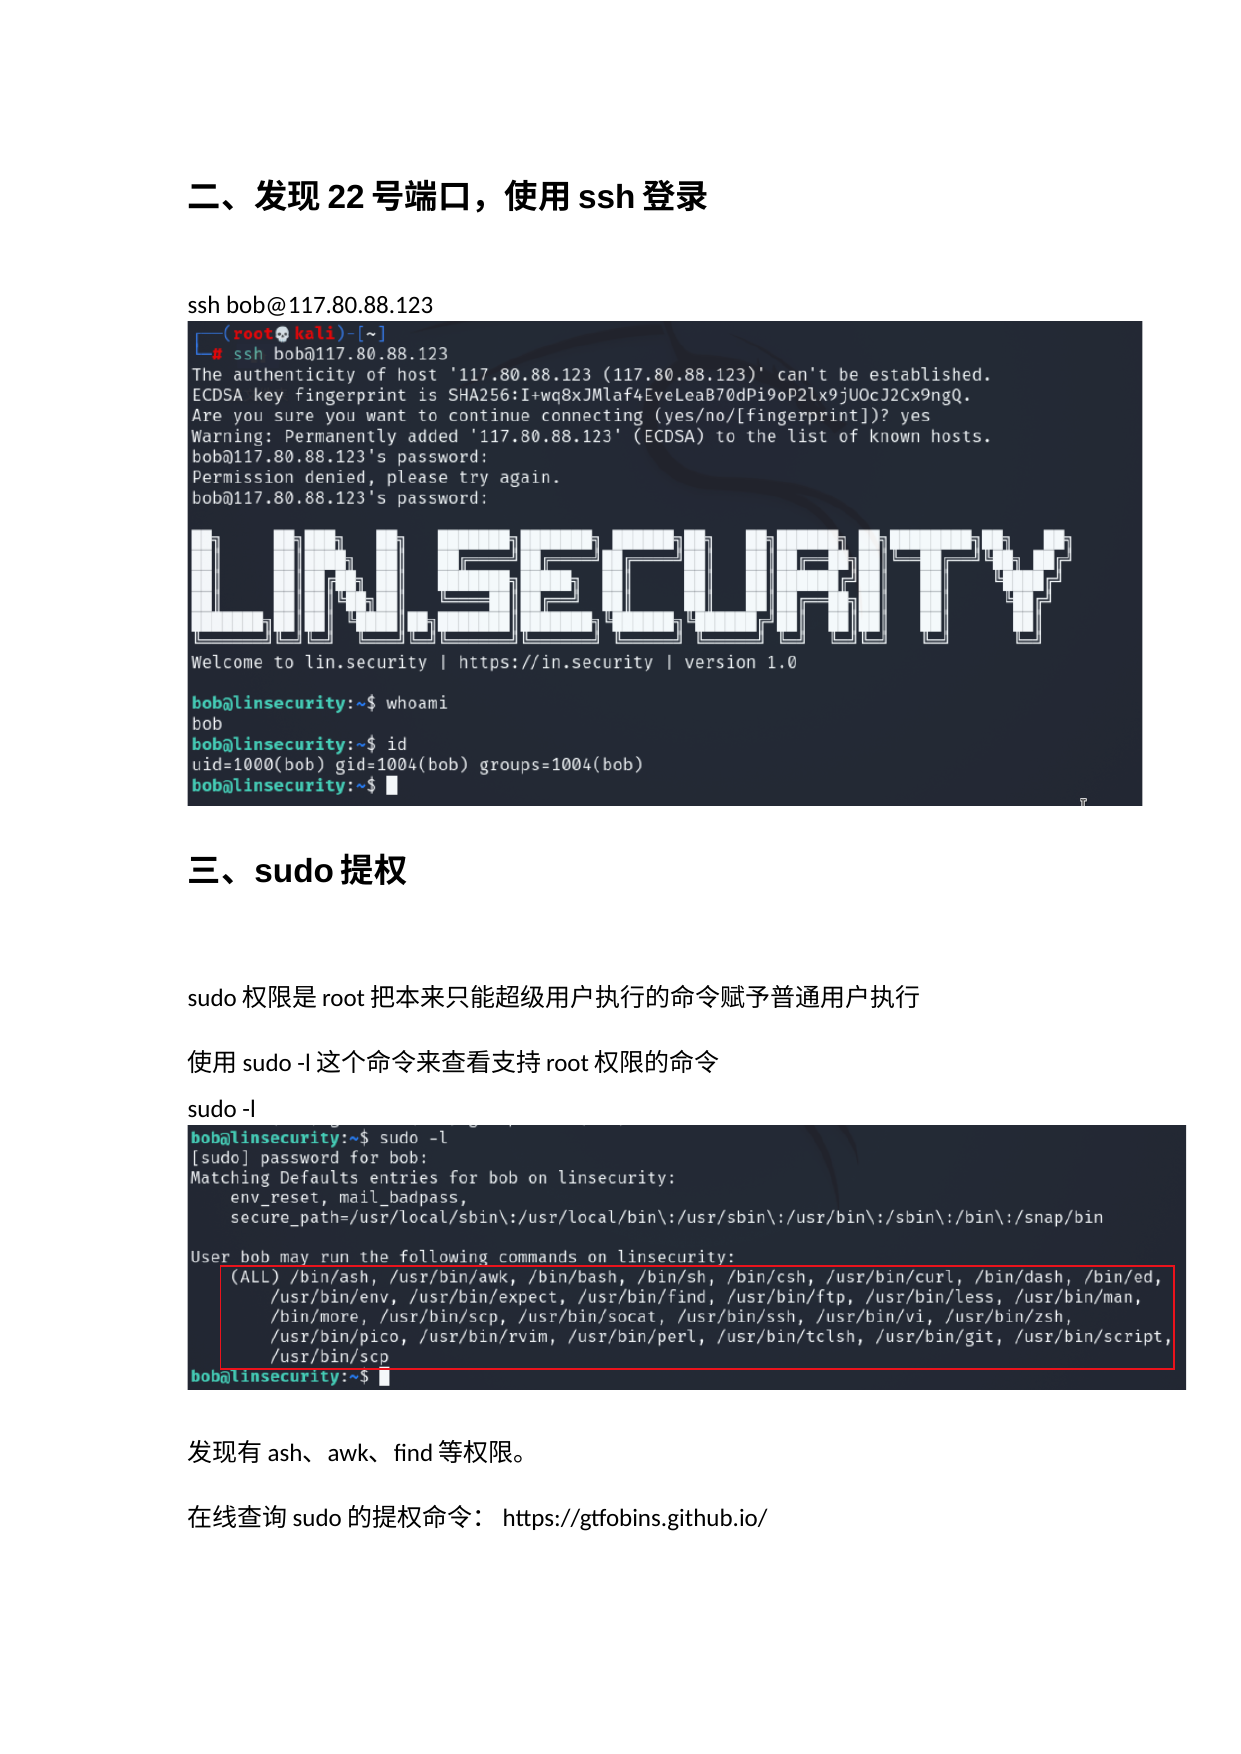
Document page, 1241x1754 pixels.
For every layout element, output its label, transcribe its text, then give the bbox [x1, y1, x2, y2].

picture [187, 321, 1143, 806]
picture [187, 1125, 1187, 1390]
text sudo权限是root把本来只能超级用户执行的命令赋予普通用户执行 [187, 963, 1053, 1028]
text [187, 1483, 1053, 1548]
text sudo -l [187, 1093, 1053, 1125]
text 使用sudo -l这个命令来查看支持root权限的命令 [187, 1028, 1053, 1093]
text 发现有ash、awk、find等权限。 [187, 1418, 1053, 1483]
subtitle 二、发现22号端口，使用ssh登录 [187, 162, 1053, 227]
text ssh bob@117.80.88.123 [187, 289, 1053, 321]
subtitle 三、sudo提权 [187, 836, 1053, 901]
